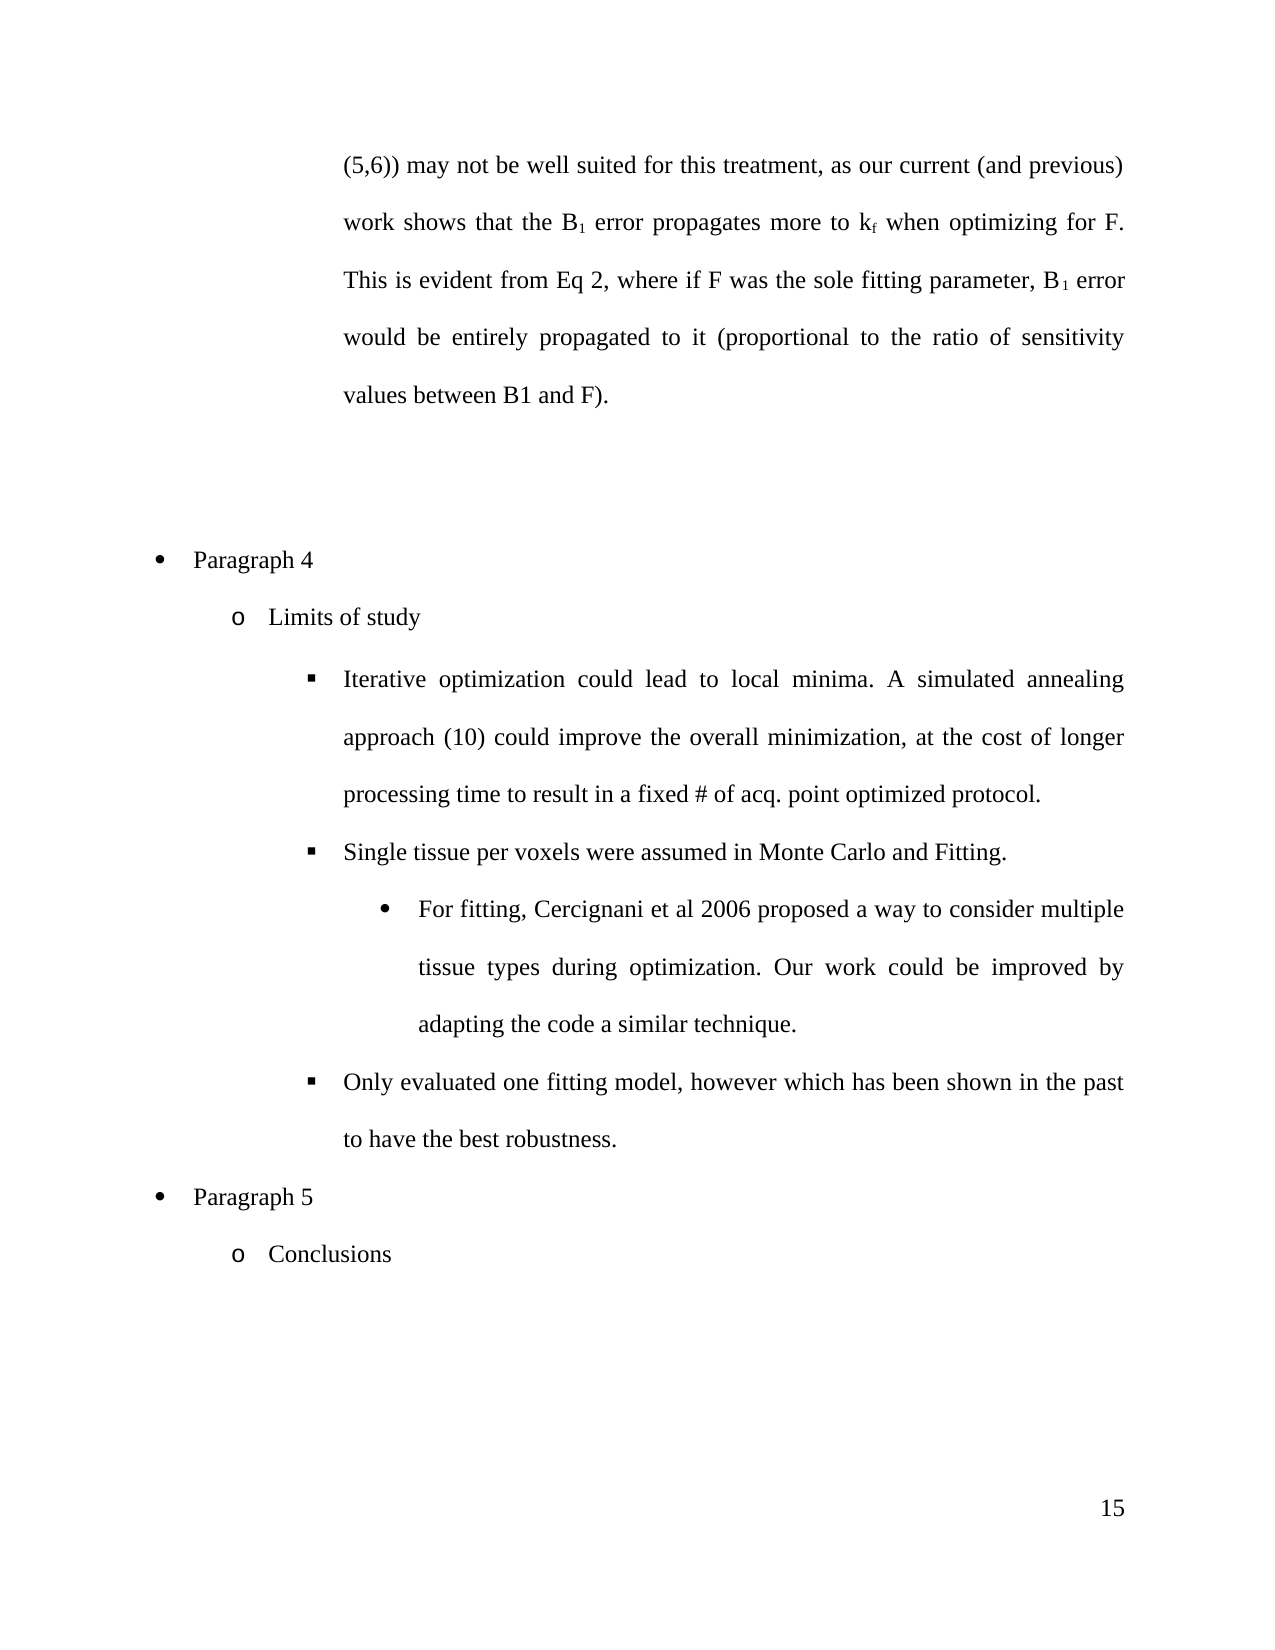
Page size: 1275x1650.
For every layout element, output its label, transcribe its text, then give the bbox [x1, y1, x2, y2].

list Iterative optimization could lead to local minima. A simulated annealing approach (10) could improve the overall minimization, at the cost of longer processing time to result in a fixed # of acq. point optimized protocol. [306, 664, 1125, 808]
list Only evaluated one fitting model, however which has been shown in the past to have the best robustness. [306, 1067, 1125, 1153]
list Conclusions [231, 1239, 1125, 1270]
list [306, 150, 1125, 409]
list Limits of study [231, 602, 1125, 633]
list Paragraph 5 [156, 1182, 1125, 1210]
list For fitting, Cercignani et al 2006 proposed a way to consider multiple tissue types during optimization. Our work could be improved by adapting the code a similar technique. [381, 894, 1125, 1038]
list Paragraph 4 [156, 545, 1125, 574]
list Single tissue per voxels were assumed in Monte Carlo and Fitting. [306, 837, 1125, 865]
